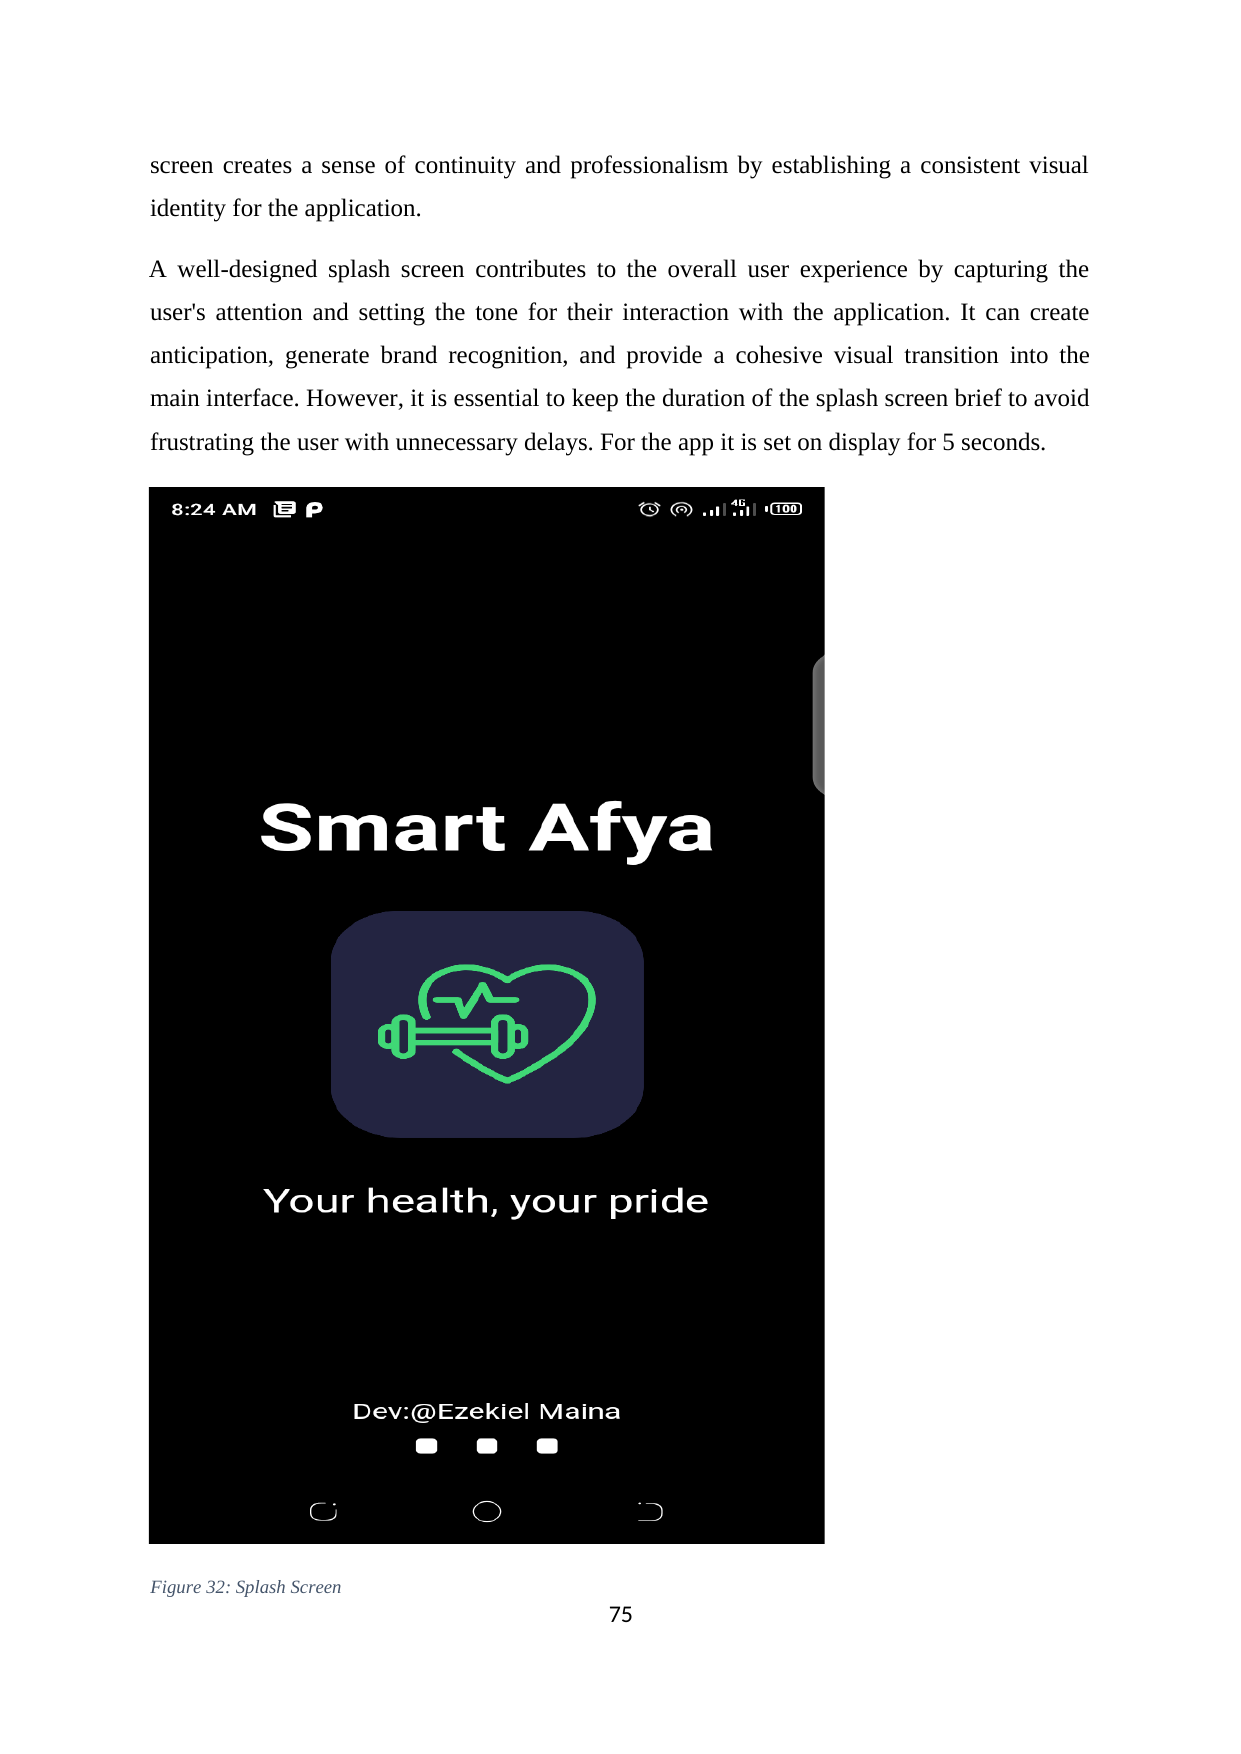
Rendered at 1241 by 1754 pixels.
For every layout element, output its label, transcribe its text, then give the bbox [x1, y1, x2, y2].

picture [148, 487, 825, 1544]
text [149, 150, 1090, 222]
text A well-designed splash screen contributes to the overall user experience by capturing the user's attention and setting the tone for their interaction with the application. It can create anticipation, generate brand recognition, and provide a cohesive visual transition into the main interface. However, it is essential to keep the duration of the splash screen brief to avoid frustrating the user with unnecessary delays. For the app it is set on display for 5 seconds. [149, 254, 1090, 455]
